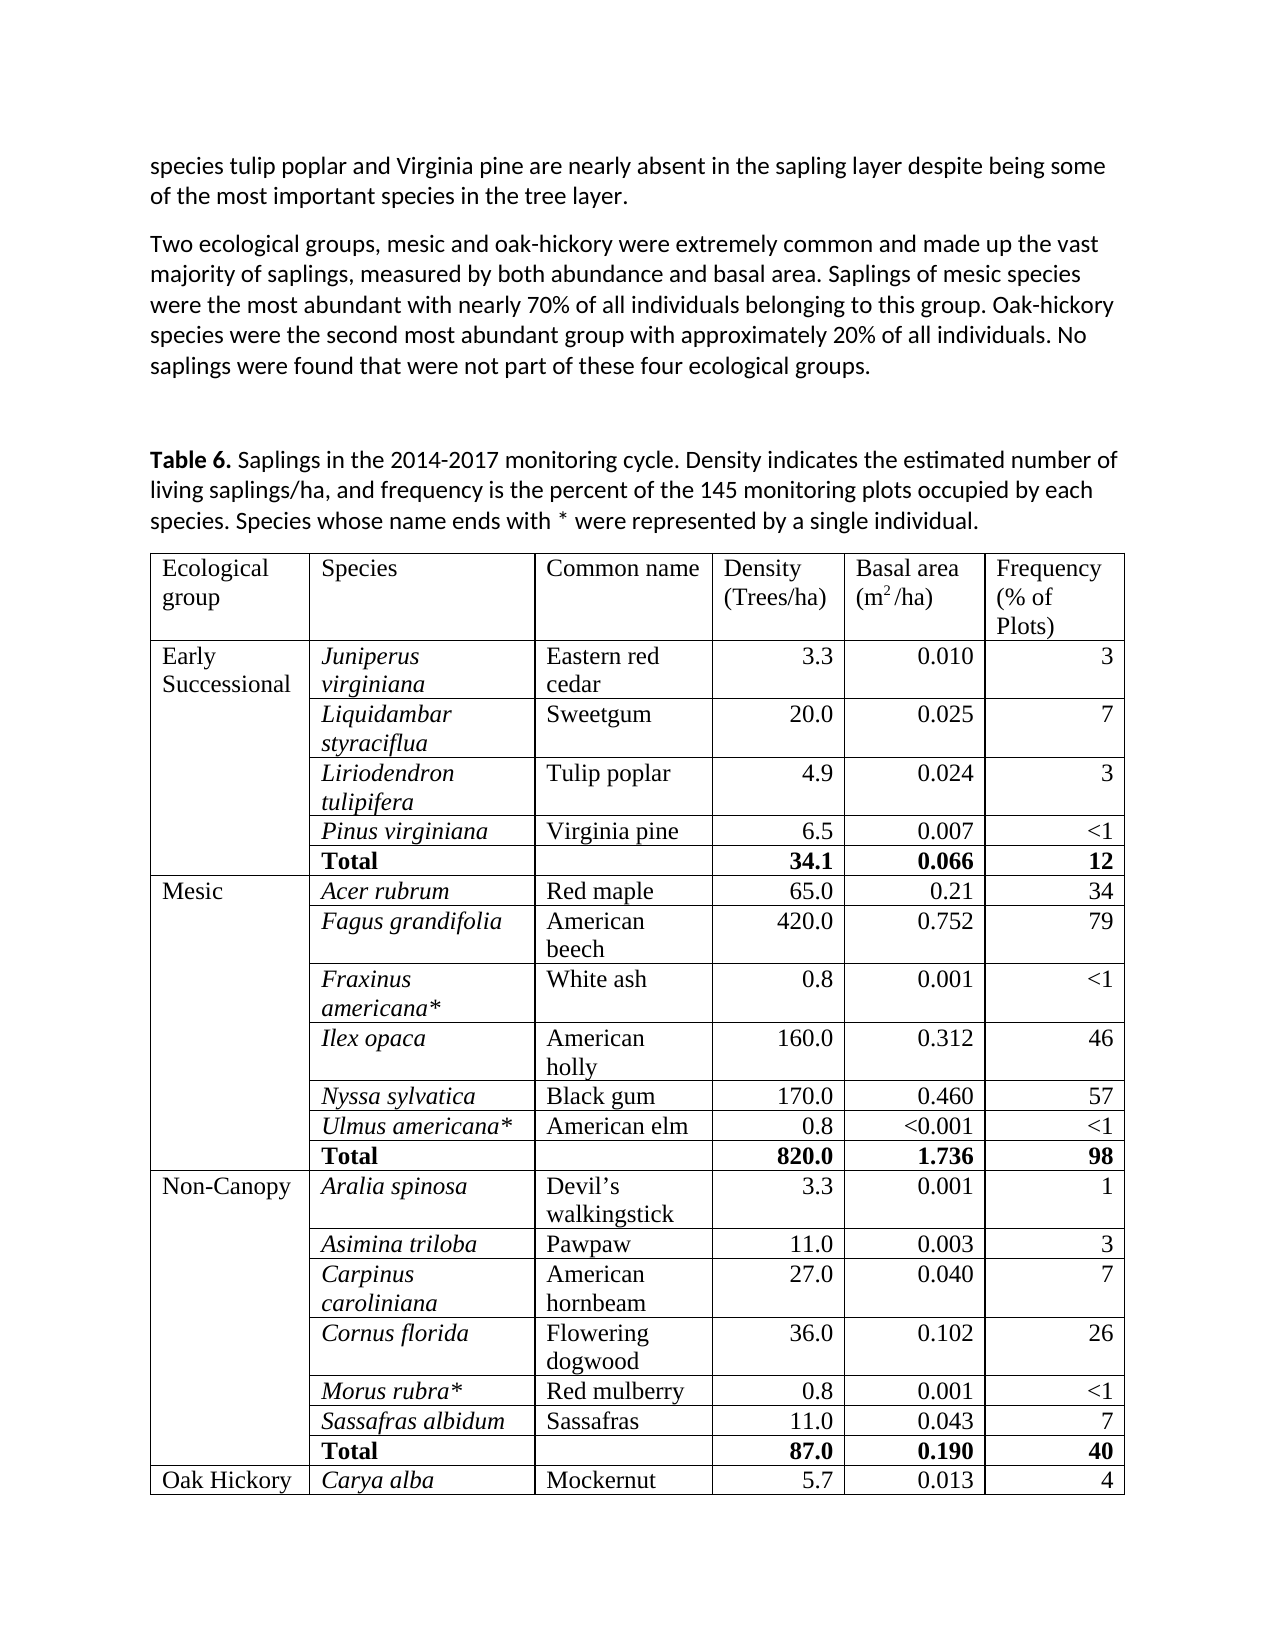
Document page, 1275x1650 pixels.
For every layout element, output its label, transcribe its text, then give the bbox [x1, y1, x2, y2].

table_cell 0.040 [845, 1259, 984, 1317]
table_cell American hornbeam [536, 1259, 712, 1317]
table_cell 0.752 [845, 906, 984, 963]
table_cell American beech [536, 906, 712, 963]
table_cell <0.001 [845, 1111, 984, 1140]
table_cell 3 [986, 1229, 1124, 1258]
table_cell 0.066 [845, 846, 984, 875]
table_header Ecological group [151, 554, 309, 640]
table_cell Mockernut hickory [536, 1466, 712, 1494]
table_cell 0.312 [845, 1023, 984, 1080]
table_cell 0.043 [845, 1406, 984, 1435]
table_cell 3 [986, 641, 1124, 698]
table_cell [536, 1436, 712, 1464]
table_cell 0.001 [845, 964, 984, 1022]
table_cell 7 [986, 1406, 1124, 1435]
table_cell Fagus grandifolia [310, 906, 534, 963]
table_cell 0.8 [713, 964, 844, 1022]
table_cell 7 [986, 1259, 1124, 1317]
table_cell Ilex opaca [310, 1023, 534, 1080]
table_cell 40 [986, 1436, 1124, 1464]
table_cell Red maple [536, 876, 712, 905]
table_cell 0.007 [845, 816, 984, 845]
table_cell 0.013 [845, 1466, 984, 1494]
table_cell 6.5 [713, 816, 844, 845]
table_cell Fraxinus americana* [310, 964, 534, 1022]
table_cell Black gum [536, 1081, 712, 1110]
table_cell Morus rubra* [310, 1376, 534, 1405]
table_cell 0.003 [845, 1229, 984, 1258]
table_cell 98 [986, 1141, 1124, 1170]
table_cell Total [310, 1141, 534, 1170]
table_cell Pinus virginiana [310, 816, 534, 845]
table_cell Asimina triloba [310, 1229, 534, 1258]
table_cell 57 [986, 1081, 1124, 1110]
table_header Basal area (m2 /ha) [845, 554, 984, 640]
table_cell Early Successional [151, 641, 309, 875]
text Two ecological groups, mesic and oak-hickory were extremely common and made up the vast majority of saplings, measured by both abundance and basal area. Saplings of mesic species were the most abundant with nearly 70% of all individuals belonging to this group. Oak-hickory species were the second most abundant group with approximately 20% of all individuals. No saplings were found that were not part of these four ecological groups. [150, 228, 1125, 380]
table_cell 0.8 [713, 1111, 844, 1140]
table_cell 0.024 [845, 758, 984, 815]
table_cell Oak Hickory [151, 1466, 309, 1494]
table_cell Cornus florida [310, 1318, 534, 1375]
table_cell Red mulberry [536, 1376, 712, 1405]
table_cell 170.0 [713, 1081, 844, 1110]
table_header Species [310, 554, 534, 640]
table_cell 26 [986, 1318, 1124, 1375]
table_cell [536, 1141, 712, 1170]
table_cell [536, 846, 712, 875]
table_cell Liquidambar styraciflua [310, 699, 534, 757]
table_cell 3.3 [713, 641, 844, 698]
table_cell 160.0 [713, 1023, 844, 1080]
table_cell Tulip poplar [536, 758, 712, 815]
table_cell 0.025 [845, 699, 984, 757]
table_cell 0.190 [845, 1436, 984, 1464]
table_cell 46 [986, 1023, 1124, 1080]
table_cell Mesic [151, 876, 309, 1170]
table_cell 20.0 [713, 699, 844, 757]
table_cell Devil’s walkingstick [536, 1171, 712, 1228]
table_cell American holly [536, 1023, 712, 1080]
table_cell Pawpaw [536, 1229, 712, 1258]
table_cell 36.0 [713, 1318, 844, 1375]
table_cell 420.0 [713, 906, 844, 963]
table_cell Virginia pine [536, 816, 712, 845]
table_cell Carya alba [310, 1466, 534, 1494]
table_cell Sassafras albidum [310, 1406, 534, 1435]
table_cell 12 [986, 846, 1124, 875]
table_cell 1 [986, 1171, 1124, 1228]
table_cell <1 [986, 964, 1124, 1022]
table_cell American elm [536, 1111, 712, 1140]
table_cell 4 [986, 1466, 1124, 1494]
table_cell 27.0 [713, 1259, 844, 1317]
table_cell Liriodendron tulipifera [310, 758, 534, 815]
table_cell 0.010 [845, 641, 984, 698]
table_cell Carpinus caroliniana [310, 1259, 534, 1317]
table_cell <1 [986, 816, 1124, 845]
text Table 6. Saplings in the 2014-2017 monitoring cycle. Density indicates the estimated number of living saplings/ha, and frequency is the percent of the 145 monitoring plots occupied by each species. Species whose name ends with * were represented by a single individual. [150, 444, 1125, 536]
table_cell 79 [986, 906, 1124, 963]
table_cell <1 [986, 1111, 1124, 1140]
table_cell 3.3 [713, 1171, 844, 1228]
table_cell 34.1 [713, 846, 844, 875]
table_header Density (Trees/ha) [713, 554, 844, 640]
table_cell 65.0 [713, 876, 844, 905]
table_cell Non-Canopy [151, 1171, 309, 1464]
table_cell Sassafras [536, 1406, 712, 1435]
table_cell 3 [986, 758, 1124, 815]
table_header Common name [536, 554, 712, 640]
table_cell Total [310, 1436, 534, 1464]
table_cell 4.9 [713, 758, 844, 815]
table_cell 0.8 [713, 1376, 844, 1405]
table_cell 34 [986, 876, 1124, 905]
table_cell 820.0 [713, 1141, 844, 1170]
table_cell Sweetgum [536, 699, 712, 757]
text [150, 150, 1125, 211]
table_cell 87.0 [713, 1436, 844, 1464]
table_cell Eastern red cedar [536, 641, 712, 698]
table_cell Juniperus virginiana [310, 641, 534, 698]
table_cell 11.0 [713, 1406, 844, 1435]
table_cell White ash [536, 964, 712, 1022]
table_cell 0.102 [845, 1318, 984, 1375]
table_cell 0.460 [845, 1081, 984, 1110]
table_cell Total [310, 846, 534, 875]
table_cell 0.21 [845, 876, 984, 905]
table_header Frequency (% of Plots) [986, 554, 1124, 640]
table_cell 1.736 [845, 1141, 984, 1170]
table_cell 0.001 [845, 1171, 984, 1228]
table_cell Nyssa sylvatica [310, 1081, 534, 1110]
table_cell Aralia spinosa [310, 1171, 534, 1228]
table_cell 11.0 [713, 1229, 844, 1258]
table_cell 0.001 [845, 1376, 984, 1405]
table_cell Ulmus americana* [310, 1111, 534, 1140]
table_cell <1 [986, 1376, 1124, 1405]
table_cell Flowering dogwood [536, 1318, 712, 1375]
table_cell 7 [986, 699, 1124, 757]
table_cell Acer rubrum [310, 876, 534, 905]
table_cell 5.7 [713, 1466, 844, 1494]
